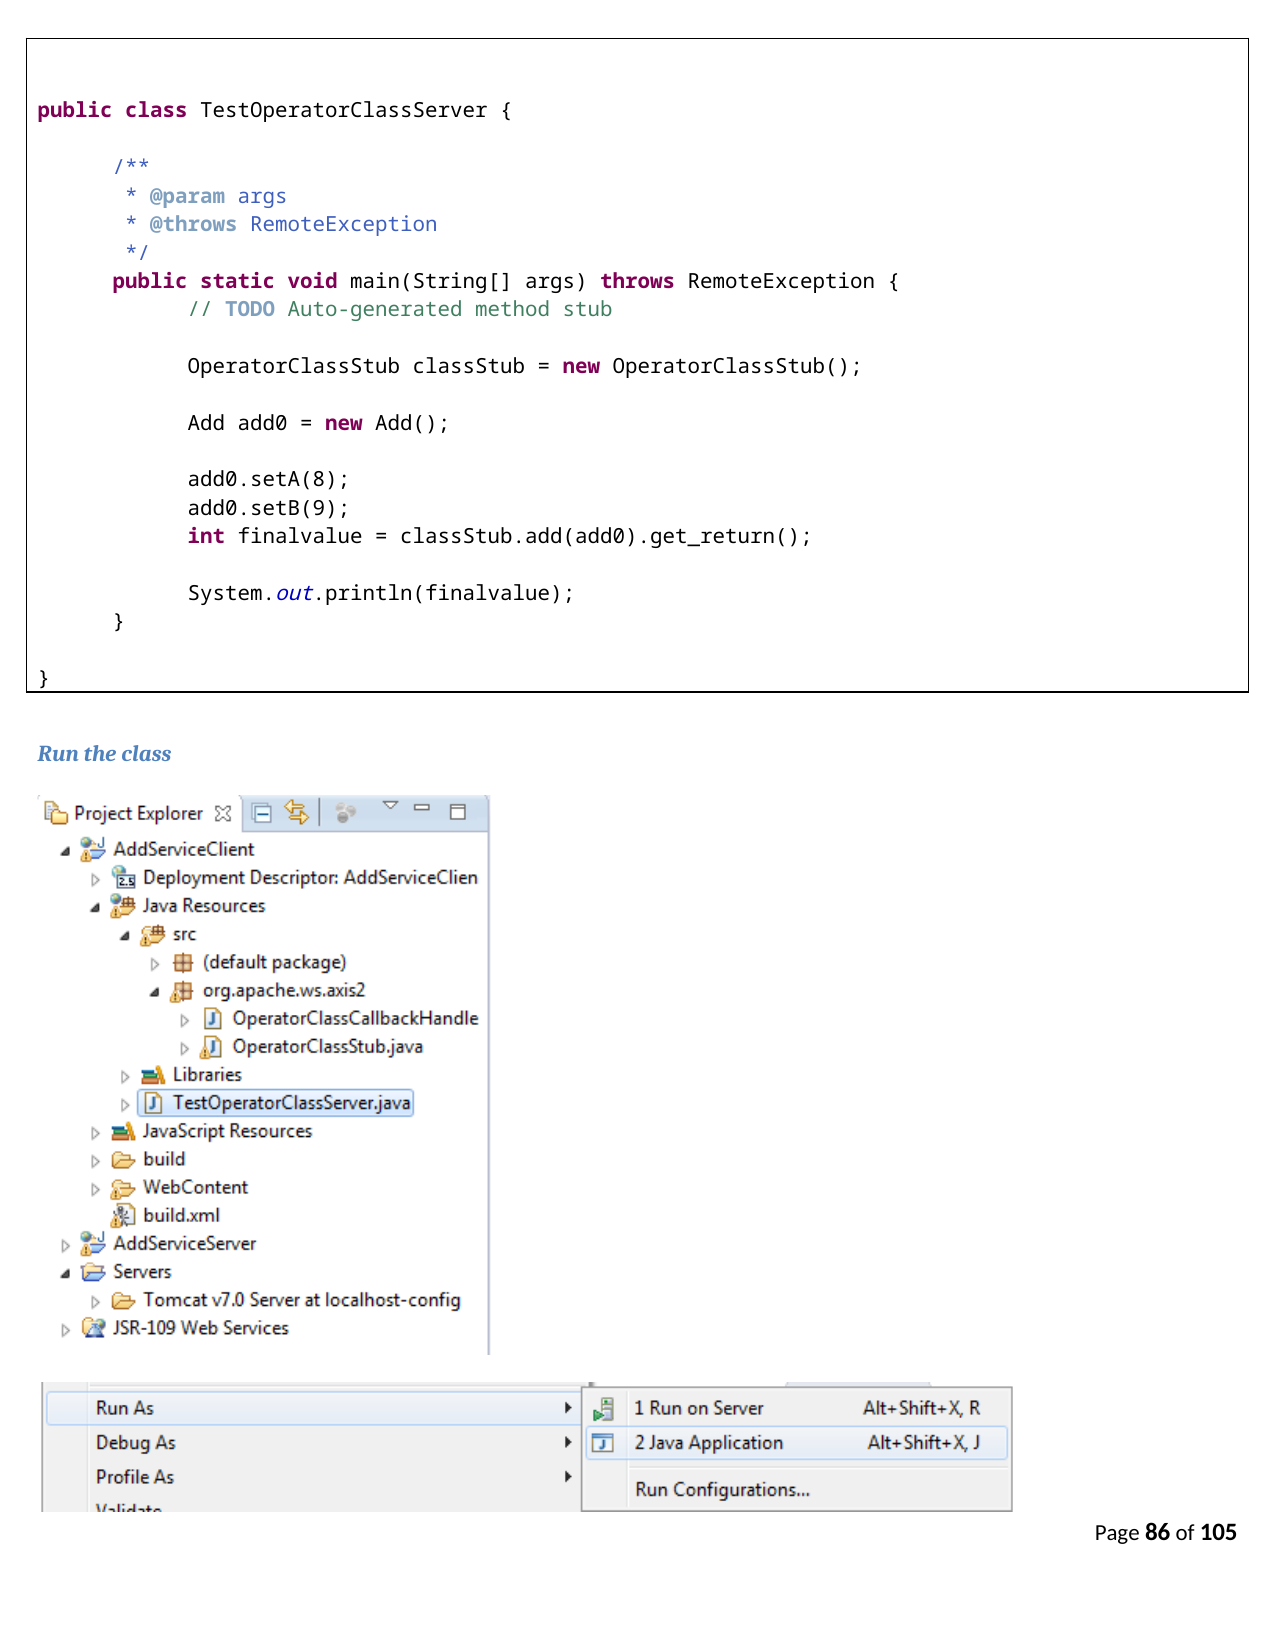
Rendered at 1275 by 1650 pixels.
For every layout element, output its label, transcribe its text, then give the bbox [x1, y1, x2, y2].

subtitle Run the class [37, 741, 1237, 768]
picture [37, 1382, 1013, 1512]
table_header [27, 39, 1248, 691]
picture [37, 795, 491, 1355]
